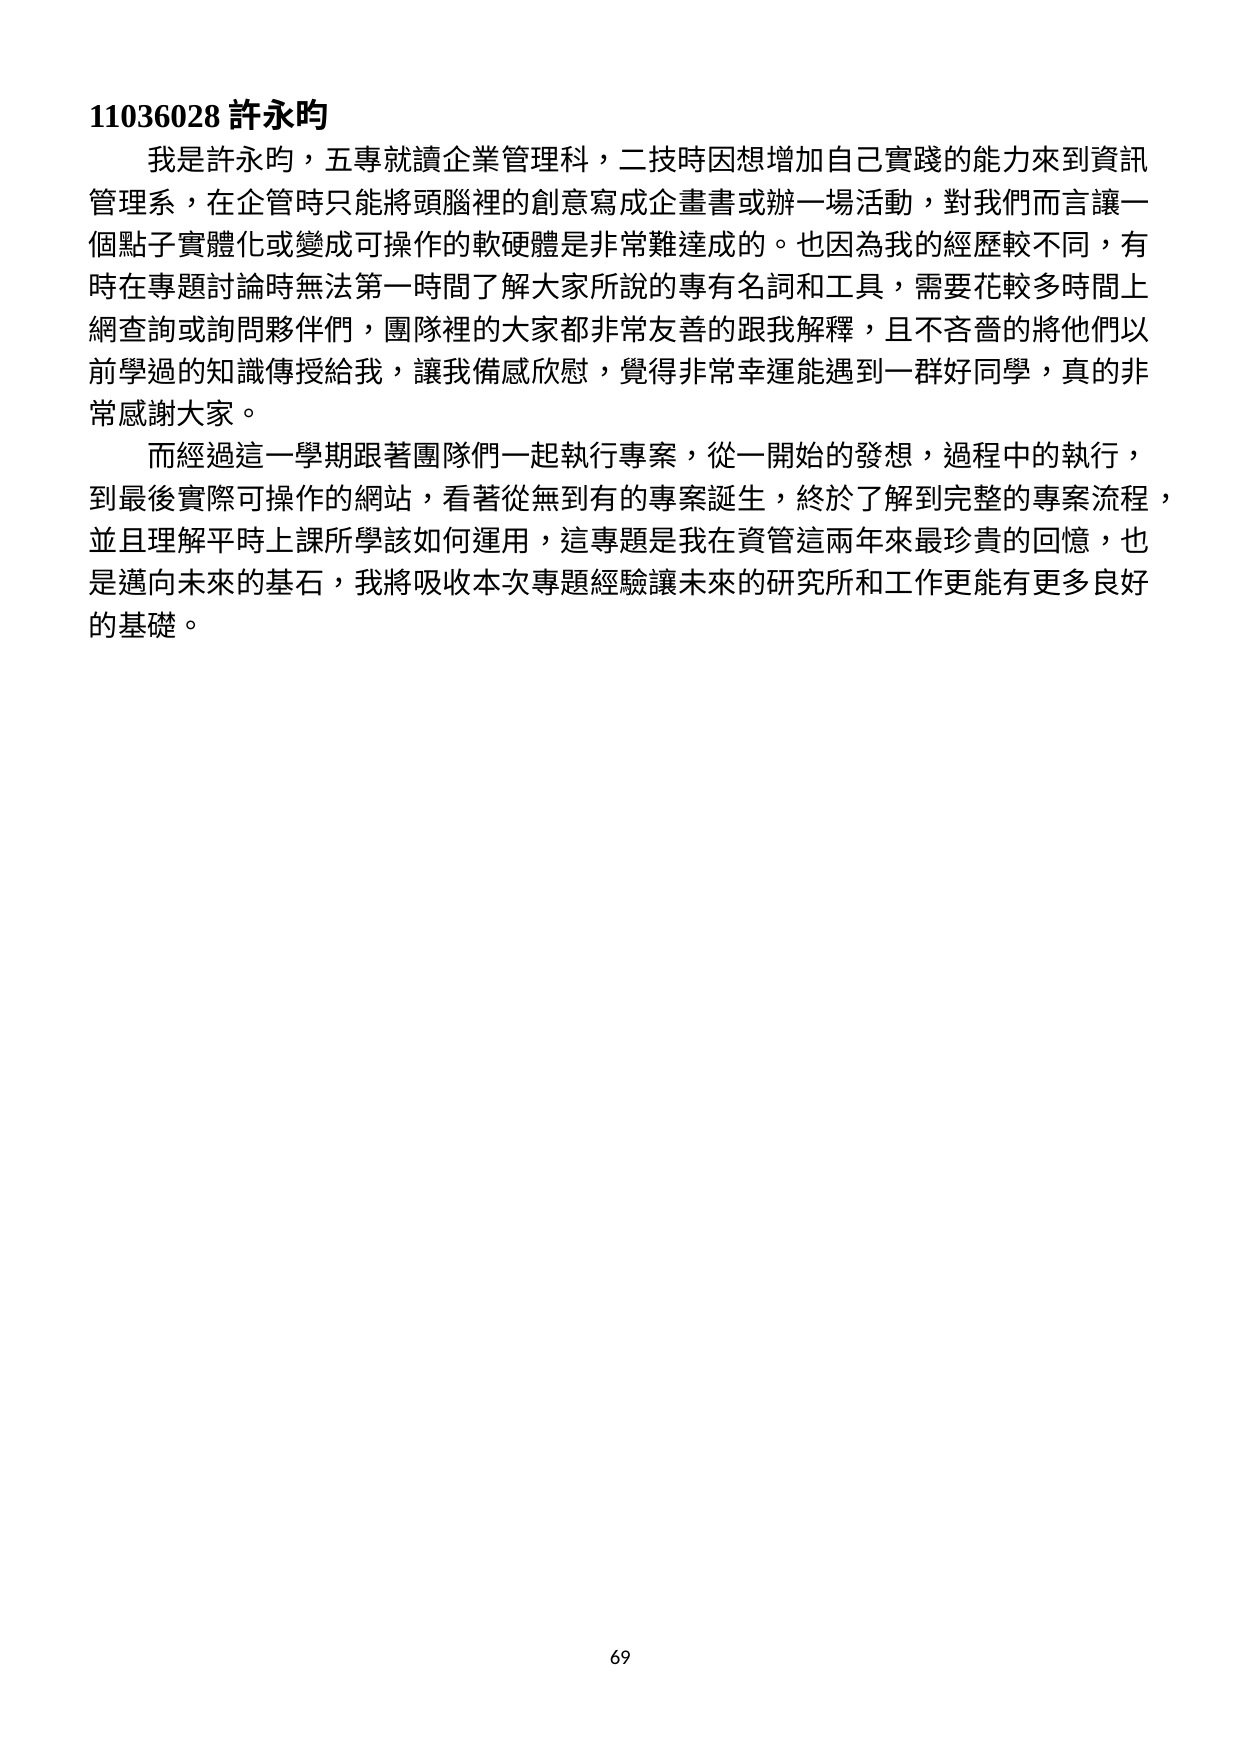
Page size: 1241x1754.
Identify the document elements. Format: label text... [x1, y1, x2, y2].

text 而經過這一學期跟著團隊們一起執行專案，從一開始的發想，過程中的執行，到最後實際可操作的網站，看著從無到有的專案誕生，終於了解到完整的專案流程，並且理解平時上課所學該如何運用，這專題是我在資管這兩年來最珍貴的回憶，也是邁向未來的基石，我將吸收本次專題經驗讓未來的研究所和工作更能有更多良好的基礎。 [89, 433, 1152, 644]
text 我是許永昀，五專就讀企業管理科，二技時因想增加自己實踐的能力來到資訊管理系，在企管時只能將頭腦裡的創意寫成企畫書或辦一場活動，對我們而言讓一個點子實體化或變成可操作的軟硬體是非常難達成的。也因為我的經歷較不同，有時在專題討論時無法第一時間了解大家所說的專有名詞和工具，需要花較多時間上網查詢或詢問夥伴們，團隊裡的大家都非常友善的跟我解釋，且不吝嗇的將他們以前學過的知識傳授給我，讓我備感欣慰，覺得非常幸運能遇到一群好同學，真的非常感謝大家。 [89, 137, 1152, 433]
text 11036028 許永昀 [89, 89, 1152, 137]
